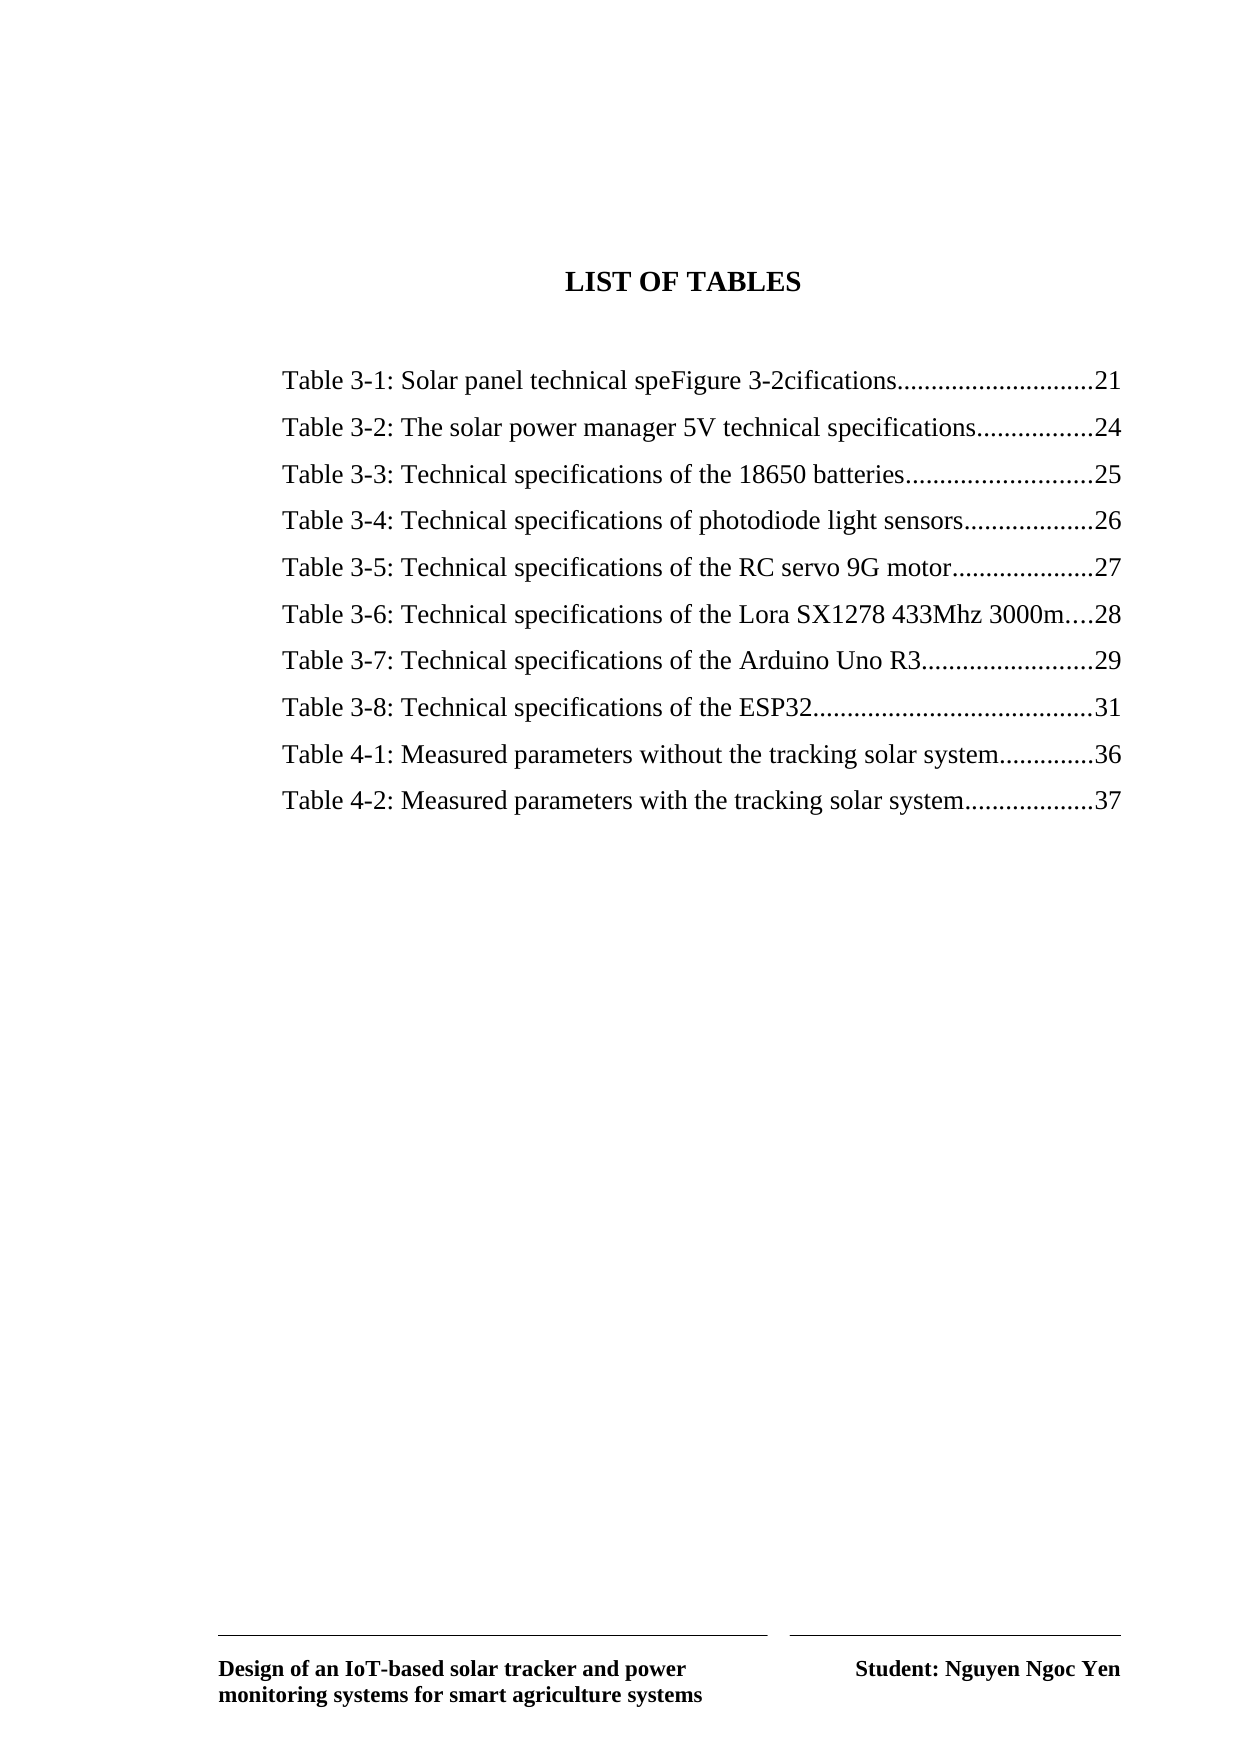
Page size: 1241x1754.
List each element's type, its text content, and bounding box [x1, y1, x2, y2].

text Table 3-5: Technical specifications of the RC servo 9G motor 27 [207, 551, 1122, 582]
text Table 4-1: Measured parameters without the tracking solar system 36 [207, 738, 1122, 769]
text Table 3-2: The solar power manager 5V technical specifications 24 [207, 411, 1122, 442]
text Table 3-4: Technical specifications of photodiode light sensors 26 [207, 504, 1122, 536]
text Table 3-3: Technical specifications of the 18650 batteries 25 [207, 458, 1122, 489]
text Table 4-2: Measured parameters with the tracking solar system 37 [207, 784, 1122, 816]
text Table 3-7: Technical specifications of the Arduino Uno R3 29 [207, 644, 1122, 676]
subtitle LIST OF TABLES [244, 264, 1122, 298]
text Table 3-8: Technical specifications of the ESP32 31 [207, 691, 1122, 722]
text Table 3-6: Technical specifications of the Lora SX1278 433Mhz 3000m 28 [207, 598, 1122, 629]
text Table 3-1: Solar panel technical speFigure 3-2cifications 21 [207, 364, 1122, 396]
